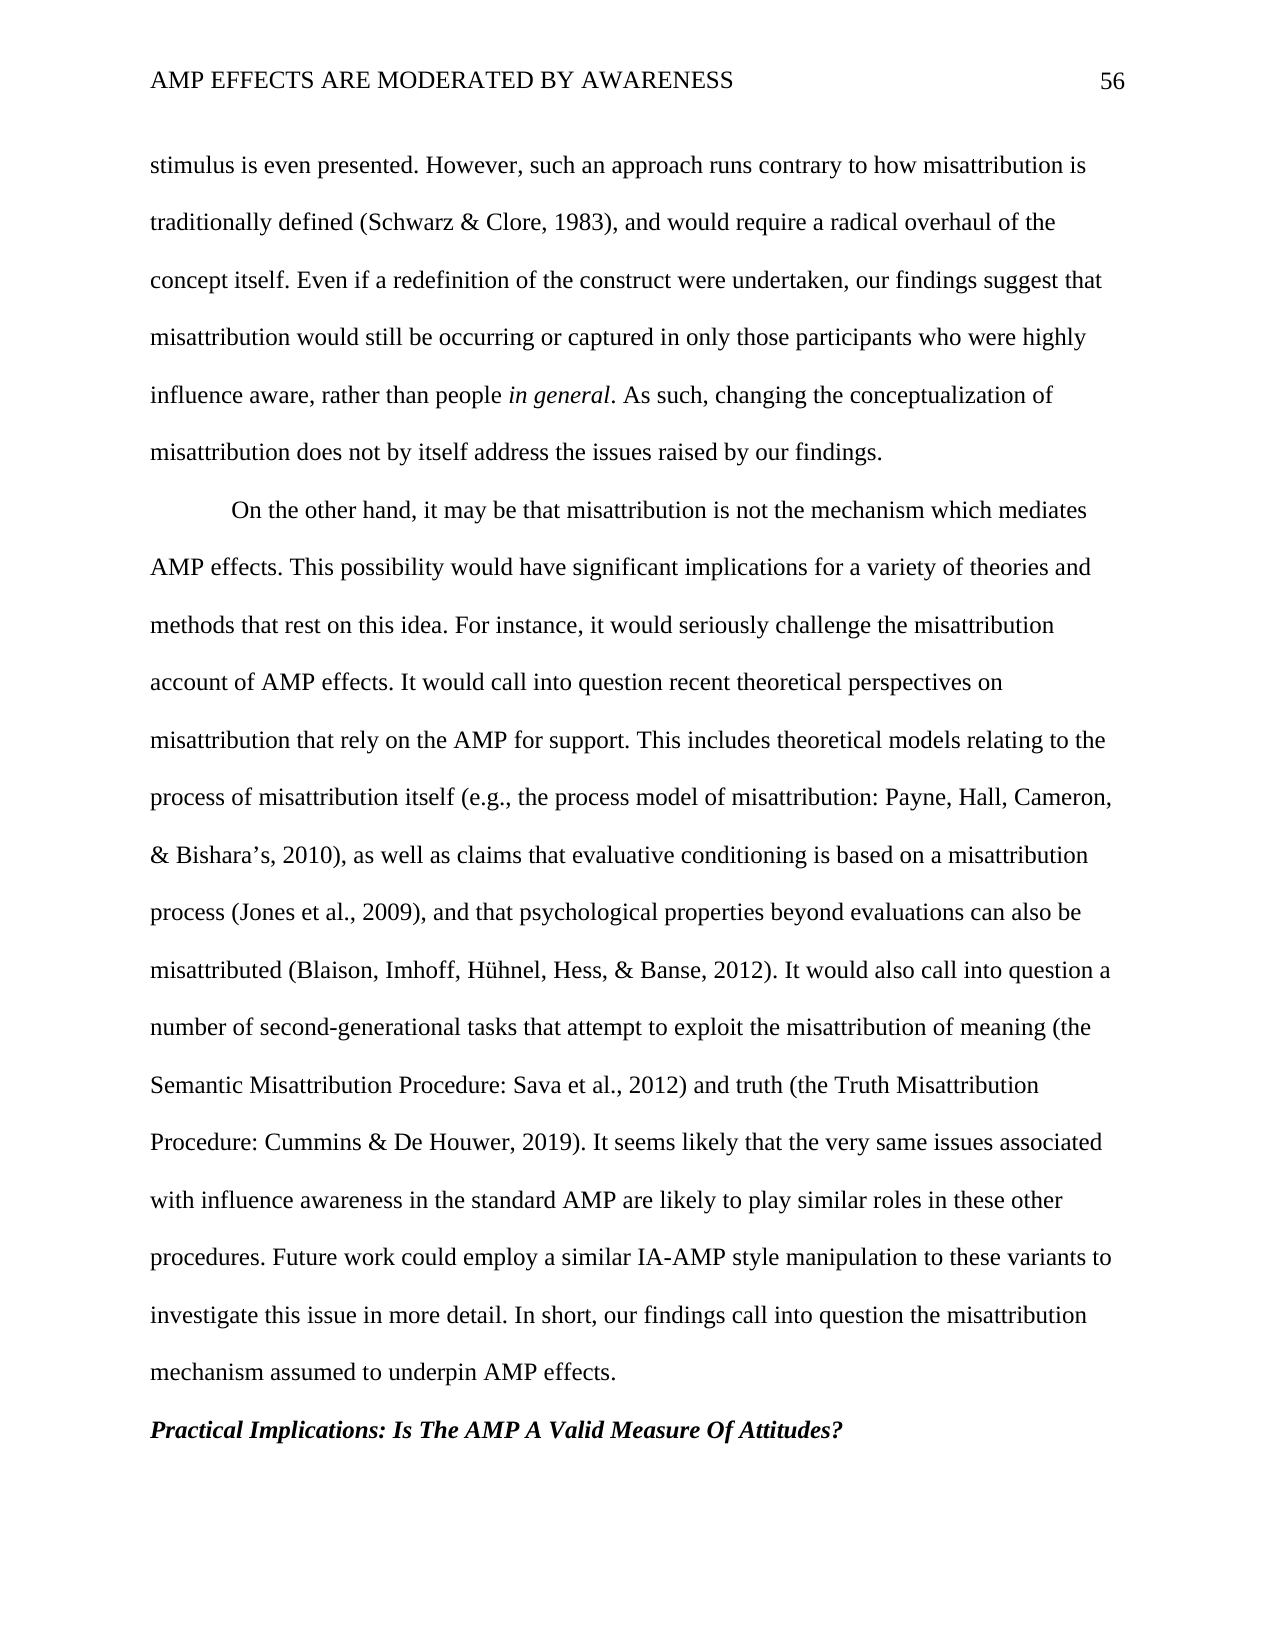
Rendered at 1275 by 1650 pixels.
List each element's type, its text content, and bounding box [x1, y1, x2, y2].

subtitle Practical Implications: Is The AMP A Valid Measure Of Attitudes? [150, 1415, 1125, 1444]
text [150, 150, 1125, 466]
text On the other hand, it may be that misattribution is not the mechanism which mediates AMP effects. This possibility would have significant implications for a variety of theories and methods that rest on this idea. For instance, it would seriously challenge the misattribution account of AMP effects. It would call into question recent theoretical perspectives on misattribution that rely on the AMP for support. This includes theoretical models relating to the process of misattribution itself (e.g., the process model of misattribution: Payne, Hall, Cameron, & Bishara’s, 2010), as well as claims that evaluative conditioning is based on a misattribution process (Jones et al., 2009), and that psychological properties beyond evaluations can also be misattributed (Blaison, Imhoff, Hühnel, Hess, & Banse, 2012). It would also call into question a number of second-generational tasks that attempt to exploit the misattribution of meaning (the Semantic Misattribution Procedure: Sava et al., 2012) and truth (the Truth Misattribution Procedure: Cummins & De Houwer, 2019). It seems likely that the very same issues associated with influence awareness in the standard AMP are likely to play similar roles in these other procedures. Future work could employ a similar IA-AMP style manipulation to these variants to investigate this issue in more detail. In short, our findings call into question the misattribution mechanism assumed to underpin AMP effects. [150, 495, 1125, 1386]
